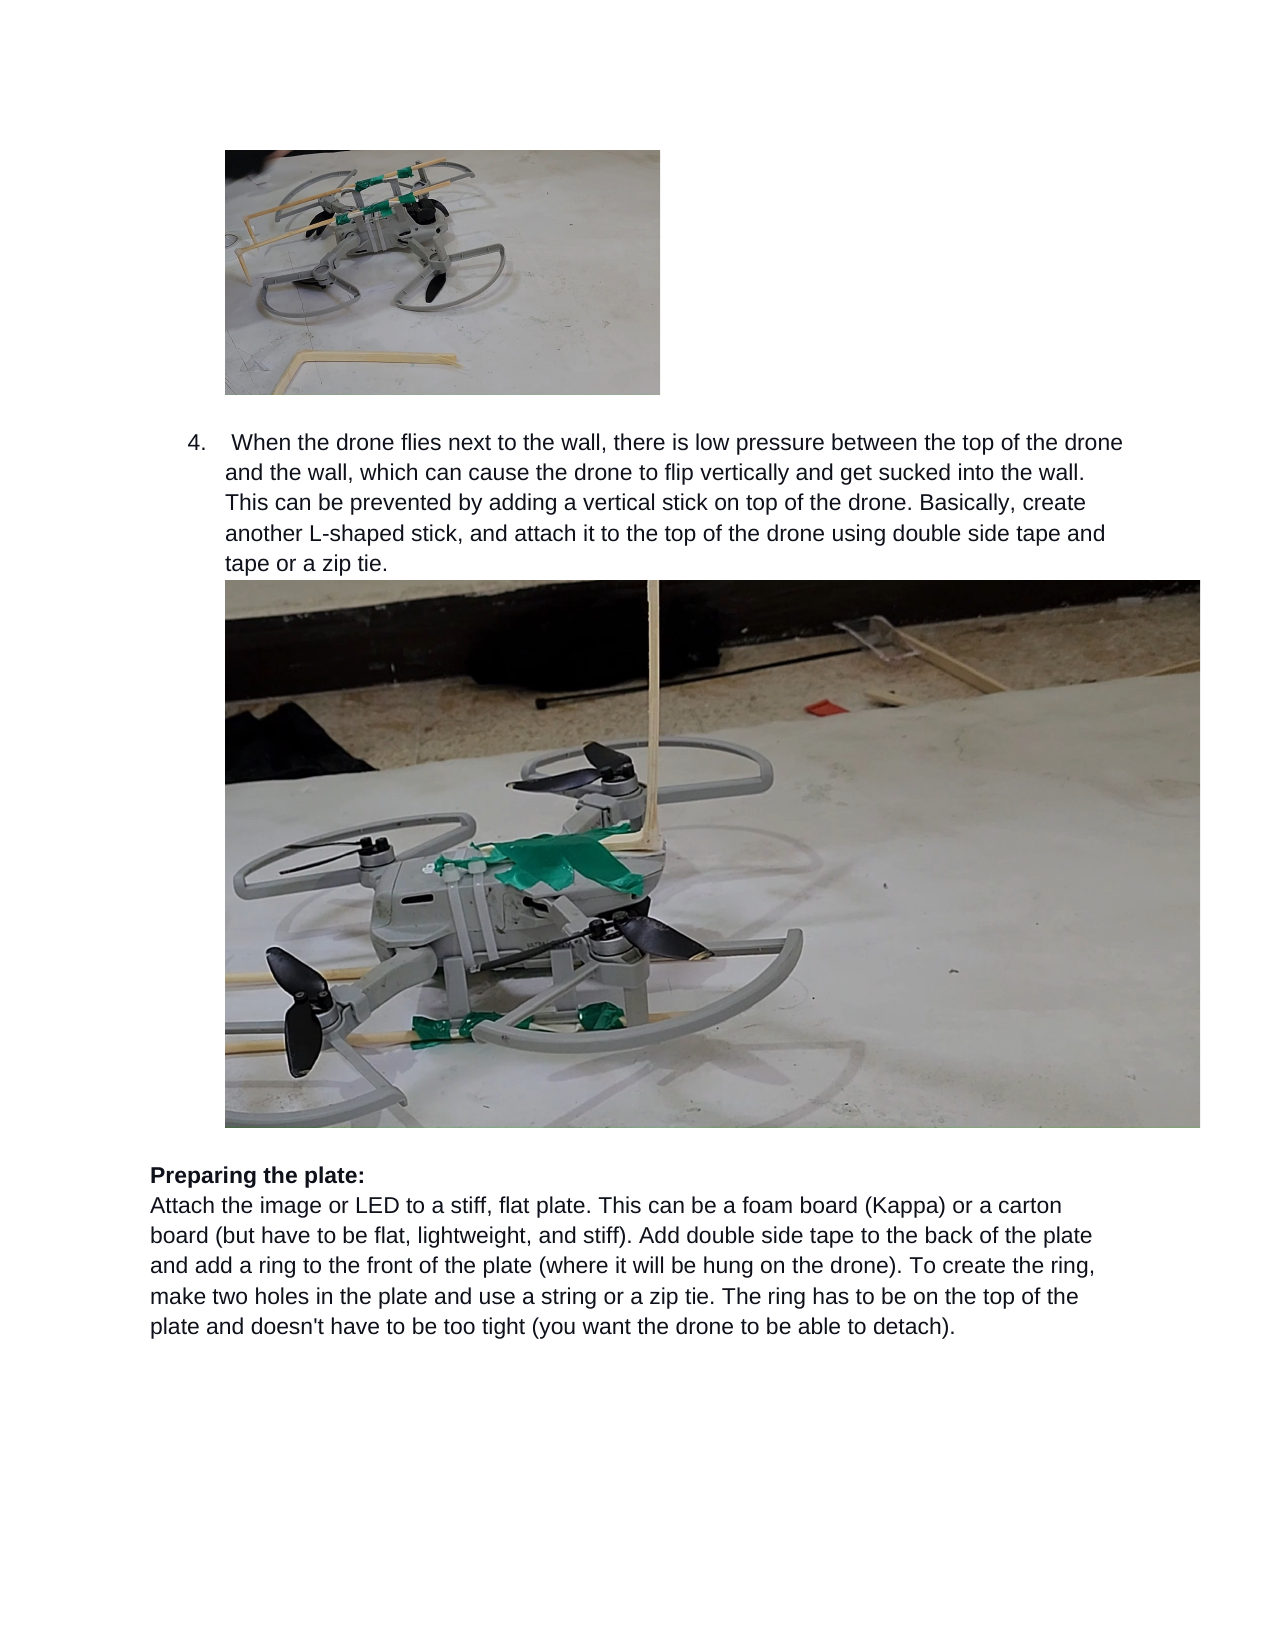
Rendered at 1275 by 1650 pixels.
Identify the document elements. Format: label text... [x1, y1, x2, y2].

picture [225, 580, 1200, 1128]
picture [225, 150, 661, 395]
text Attach the image or LED to a stiff, flat plate. This can be a foam board (Kappa) or a carton board (but have to be flat, lightweight, and stiff). Add double side tape to the back of the plate and add a ring to the front of the plate (where it will be hung on the drone). To create the ring, make two holes in the plate and use a string or a zip tie. The ring has to be on the top of the plate and doesn't have to be too tight (you want the drone to be able to detach). [150, 1192, 1125, 1339]
list When the drone flies next to the wall, there is low pressure between the top of the drone and the wall, which can cause the drone to flip vertically and get sucked into the wall. This can be prevented by adding a vertical stick on top of the drone. Basically, create another L-shaped stick, and attach it to the top of the drone using double side tape and tape or a zip tie. [187, 429, 1125, 576]
text Preparing the plate: [150, 1162, 1125, 1188]
